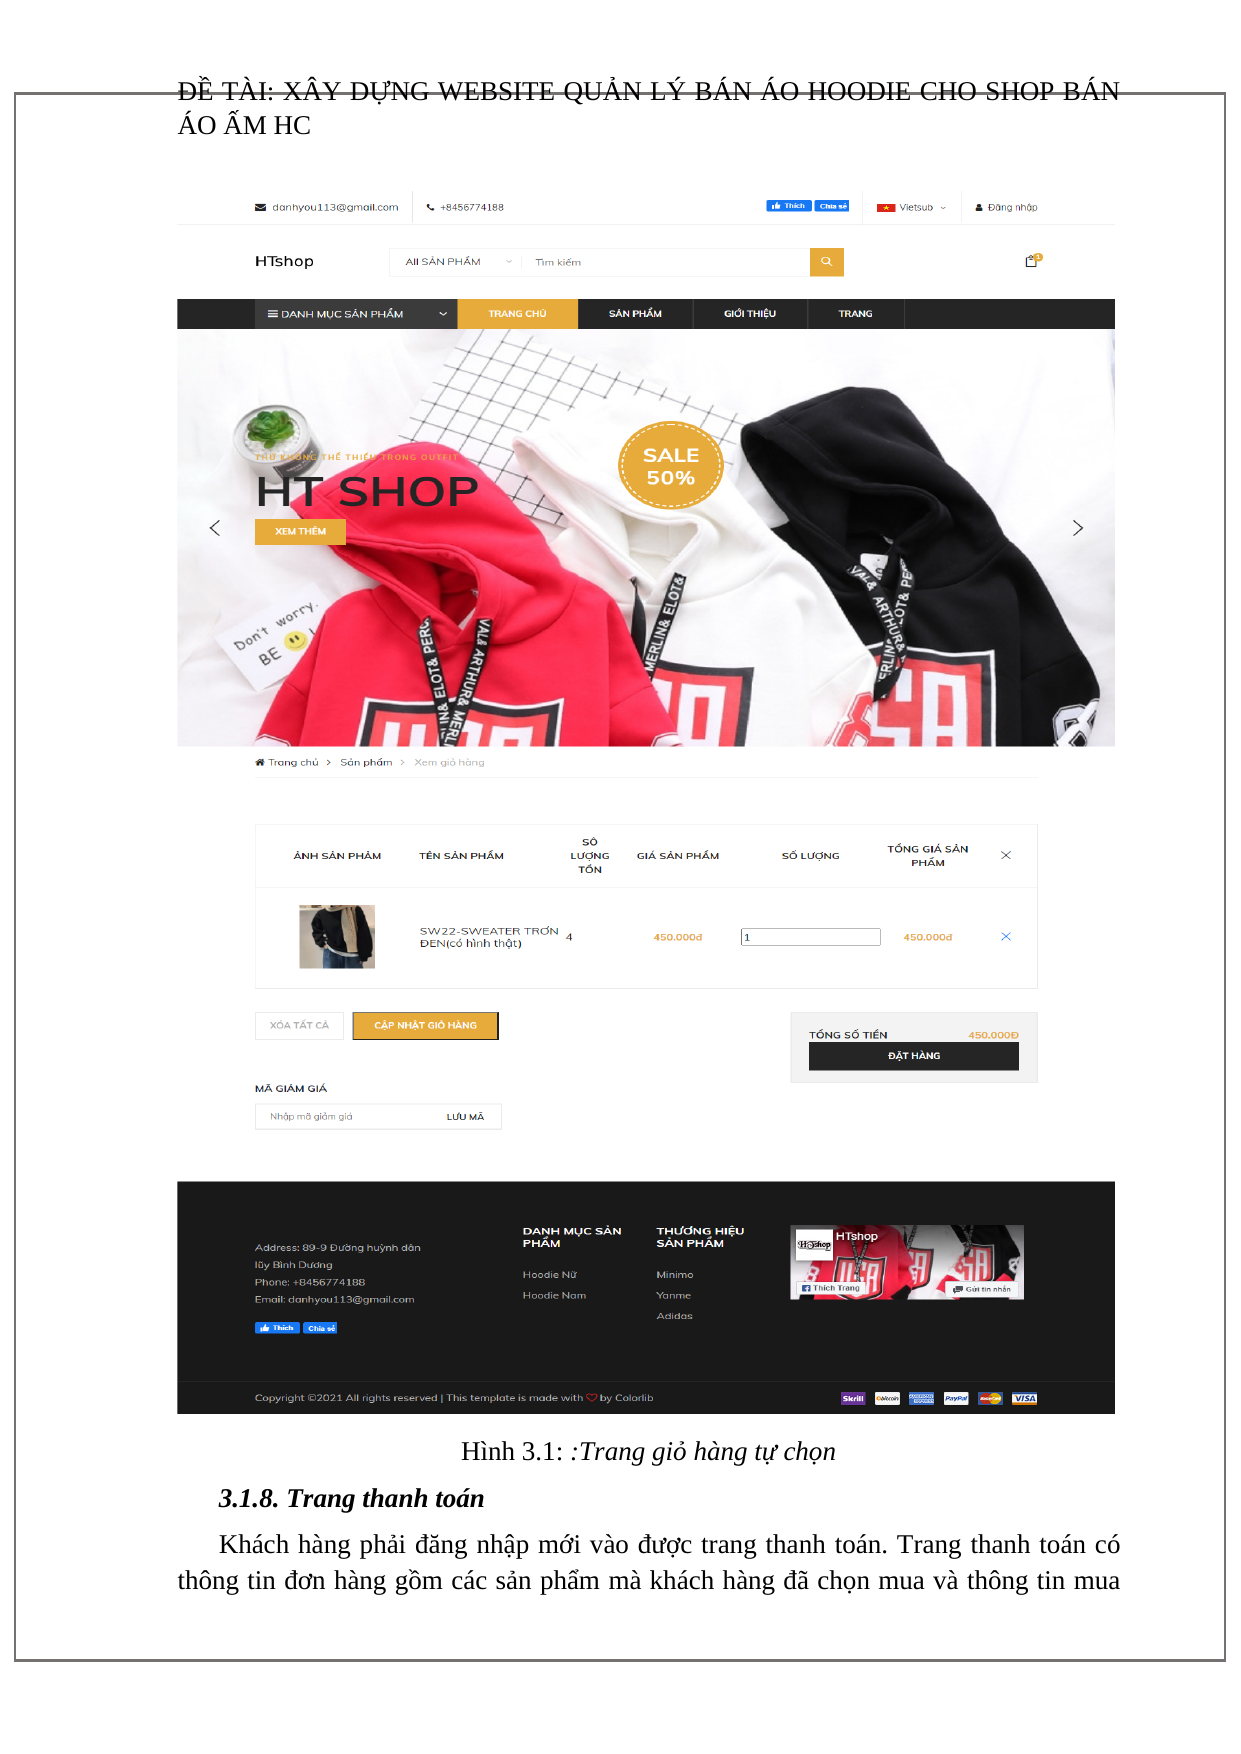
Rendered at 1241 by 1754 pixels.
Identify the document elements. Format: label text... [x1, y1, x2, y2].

picture [177, 191, 1115, 1414]
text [177, 1528, 1122, 1595]
text :Trang giỏ hàng tự chọn [579, 1435, 1122, 1466]
text Trang thanh toán [218, 1482, 1122, 1513]
text :Trang giỏ hàng tự chọn [177, 1435, 570, 1466]
